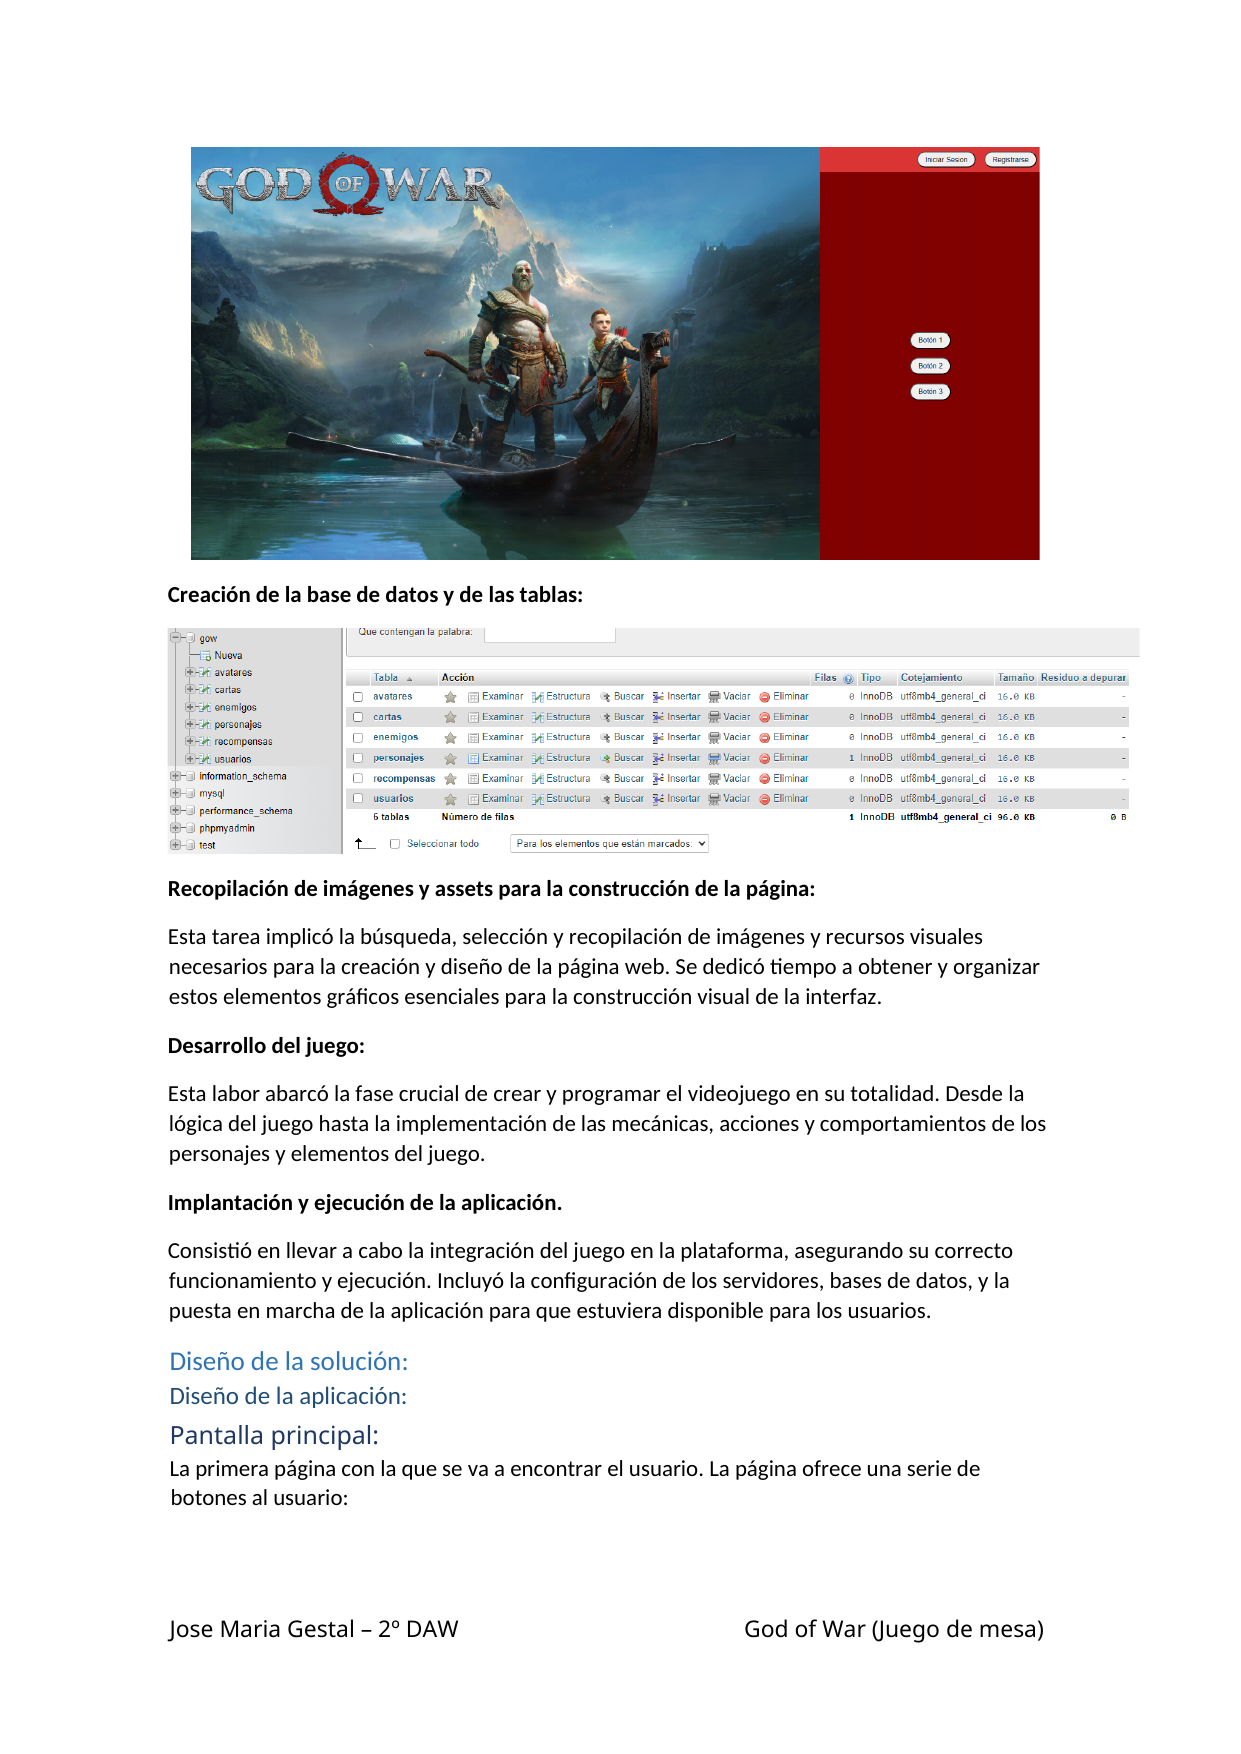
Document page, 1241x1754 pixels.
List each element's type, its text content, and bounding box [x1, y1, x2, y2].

text Desarrollo del juego: [168, 1031, 1063, 1059]
text Consistió en llevar a cabo la integración del juego en la plataforma, asegurando su correcto funcionamiento y ejecución. Incluyó la configuración de los servidores, bases de datos, y la puesta en marcha de la aplicación para que estuviera disponible para los usuarios. [168, 1236, 1063, 1324]
text Esta tarea implicó la búsqueda, selección y recopilación de imágenes y recursos visuales necesarios para la creación y diseño de la página web. Se dedicó tiempo a obtener y organizar estos elementos gráficos esenciales para la construcción visual de la interfaz. [168, 922, 1063, 1010]
subtitle Diseño de la aplicación: [169, 1380, 1062, 1411]
text Recopilación de imágenes y assets para la construcción de la página: [168, 874, 1063, 902]
text Esta labor abarcó la fase crucial de crear y programar el videojuego en su totalidad. Desde la lógica del juego hasta la implementación de las mecánicas, acciones y comportamientos de los personajes y elementos del juego. [168, 1079, 1063, 1167]
subtitle Pantalla principal: [169, 1417, 1062, 1451]
text Implantación y ejecución de la aplicación. [168, 1188, 1063, 1216]
picture [167, 628, 1140, 854]
text La primera página con la que se va a encontrar el usuario. La página ofrece una serie de botones al usuario: [169, 1454, 1062, 1512]
picture [191, 147, 1040, 560]
text Creación de la base de datos y de las tablas: [168, 580, 1063, 608]
subtitle Diseño de la solución: [169, 1344, 1062, 1378]
